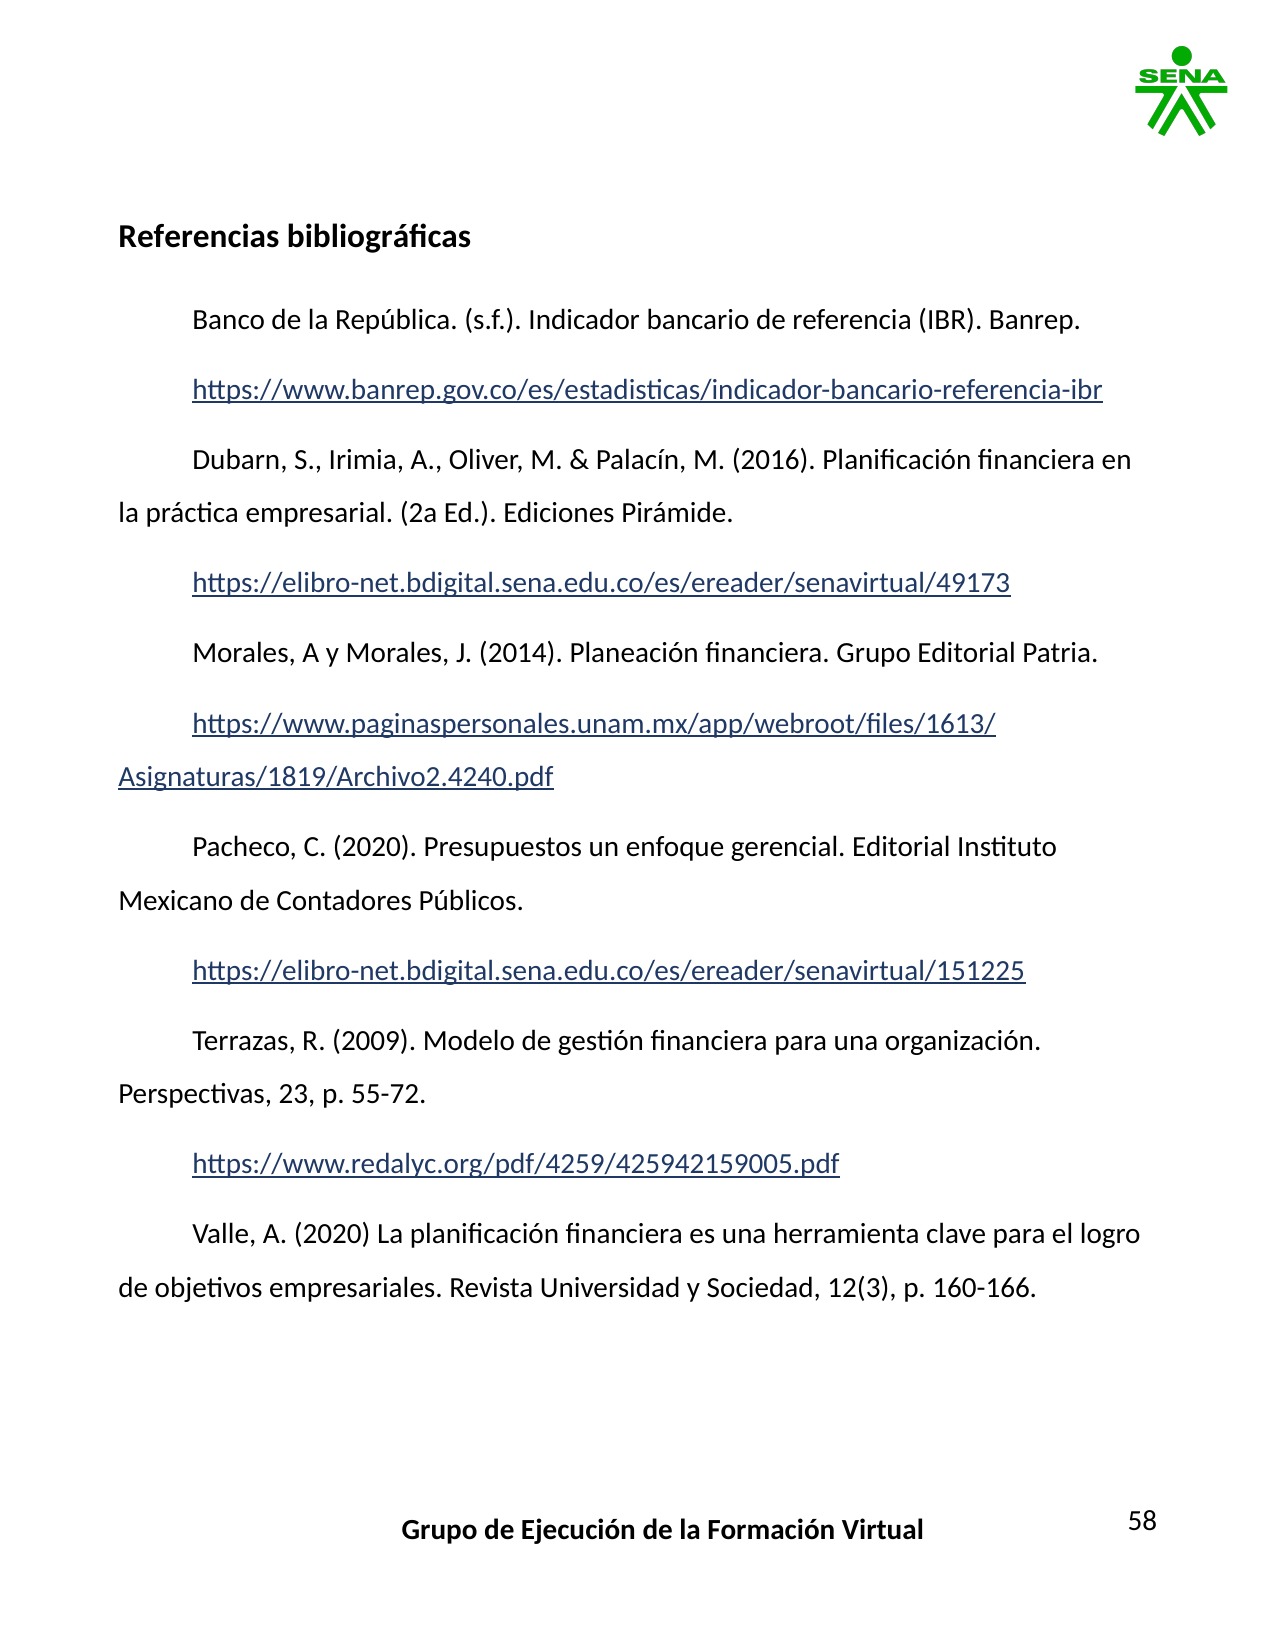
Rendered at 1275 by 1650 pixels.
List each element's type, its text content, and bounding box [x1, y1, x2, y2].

text https://elibro-net.bdigital.sena.edu.co/es/ereader/senavirtual/49173 [118, 564, 1157, 600]
text Dubarn, S., Irimia, A., Oliver, M. & Palacín, M. (2016). Planificación financiera en la práctica empresarial. (2a Ed.). Ediciones Pirámide. [118, 441, 1157, 530]
text Referencias bibliográficas [118, 215, 1157, 255]
text https://elibro-net.bdigital.sena.edu.co/es/ereader/senavirtual/151225 [118, 952, 1157, 987]
text https://www.redalyc.org/pdf/4259/425942159005.pdf [118, 1145, 1157, 1181]
text Valle, A. (2020) La planificación financiera es una herramienta clave para el logro de objetivos empresariales. Revista Universidad y Sociedad, 12(3), p. 160-166. [118, 1216, 1157, 1304]
picture [1135, 46, 1228, 136]
text Banco de la República. (s.f.). Indicador bancario de referencia (IBR). Banrep. [118, 301, 1157, 336]
text https://www.banrep.gov.co/es/estadisticas/indicador-bancario-referencia-ibr [118, 371, 1157, 406]
text https://www.paginaspersonales.unam.mx/app/webroot/files/1613/Asignaturas/1819/Archivo2.4240.pdf [118, 705, 1157, 794]
text Pacheco, C. (2020). Presupuestos un enfoque gerencial. Editorial Instituto Mexicano de Contadores Públicos. [118, 828, 1157, 917]
text Morales, A y Morales, J. (2014). Planeación financiera. Grupo Editorial Patria. [118, 634, 1157, 670]
text Terrazas, R. (2009). Modelo de gestión financiera para una organización. Perspectivas, 23, p. 55-72. [118, 1022, 1157, 1111]
